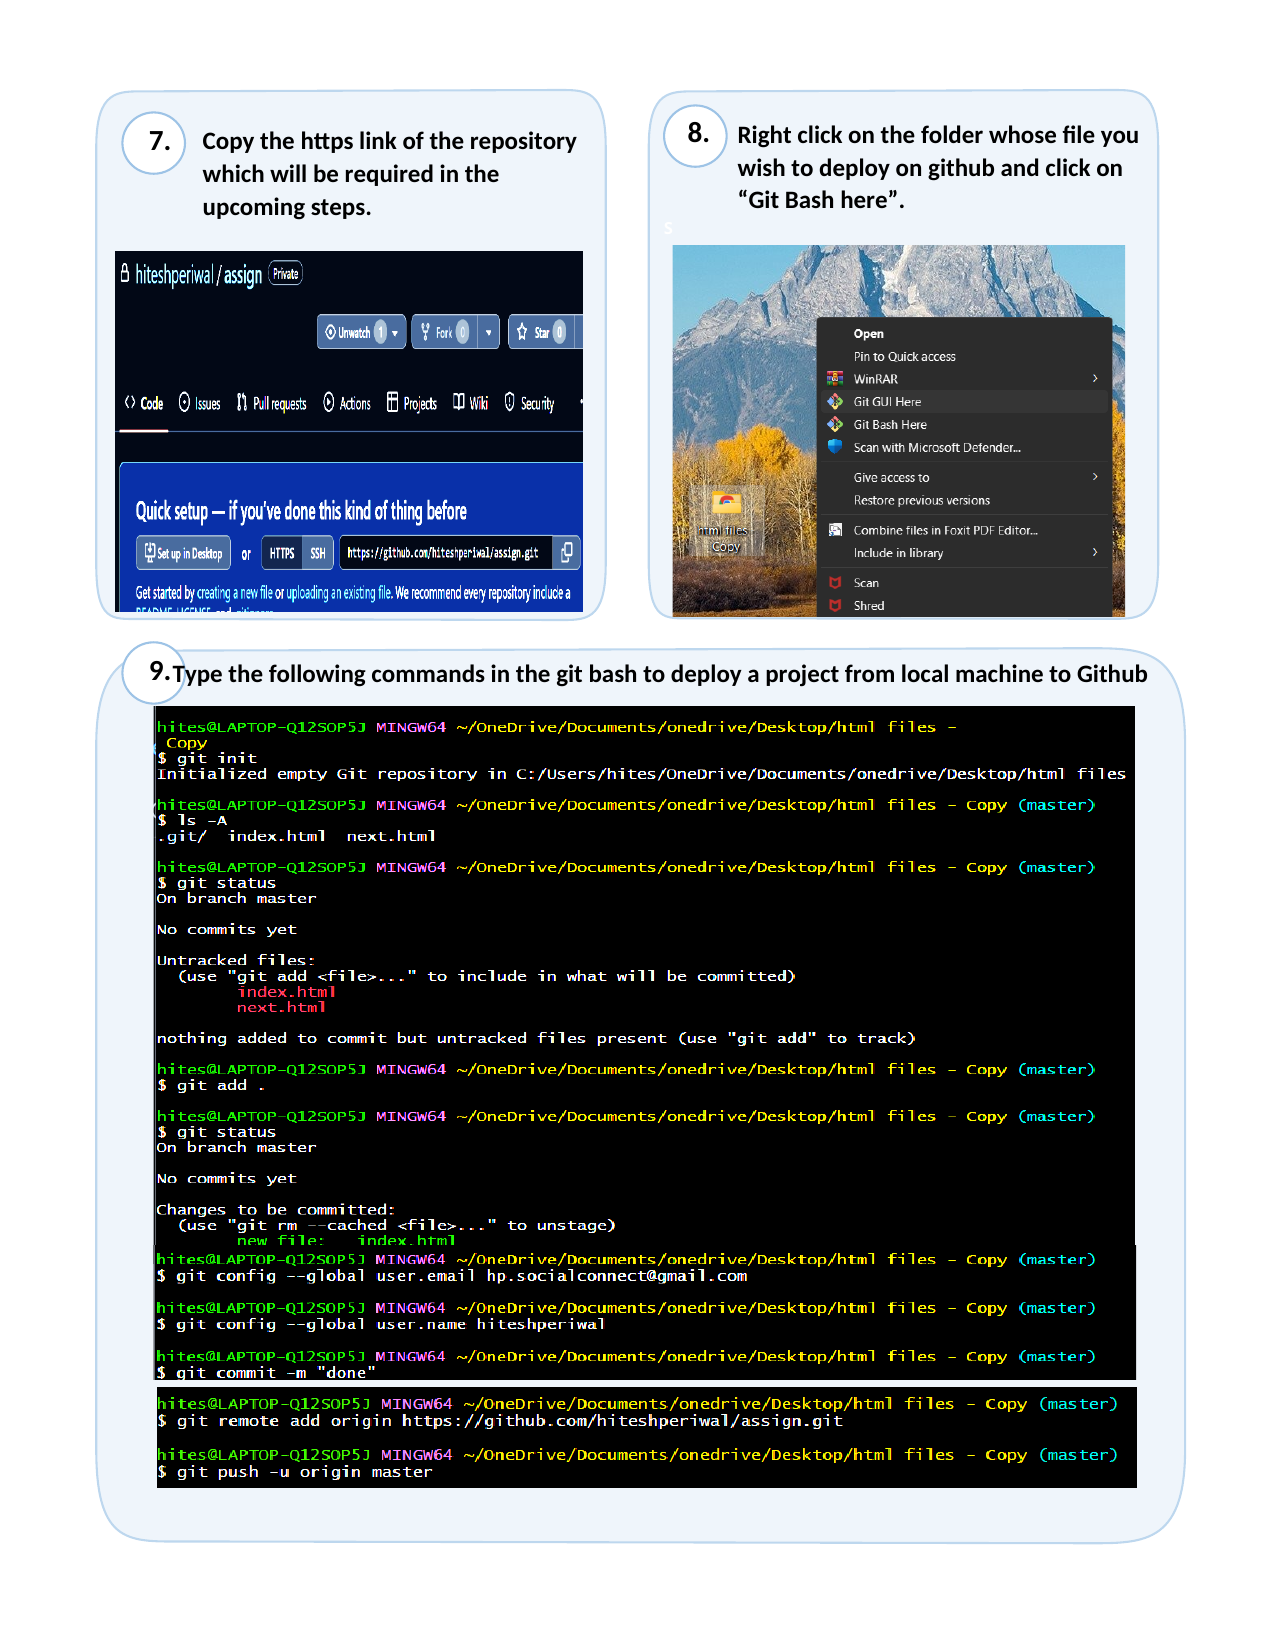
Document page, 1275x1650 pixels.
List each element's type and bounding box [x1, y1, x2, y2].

picture [672, 245, 1125, 617]
picture [157, 1387, 1137, 1488]
picture [115, 251, 583, 612]
picture [153, 706, 1137, 1380]
